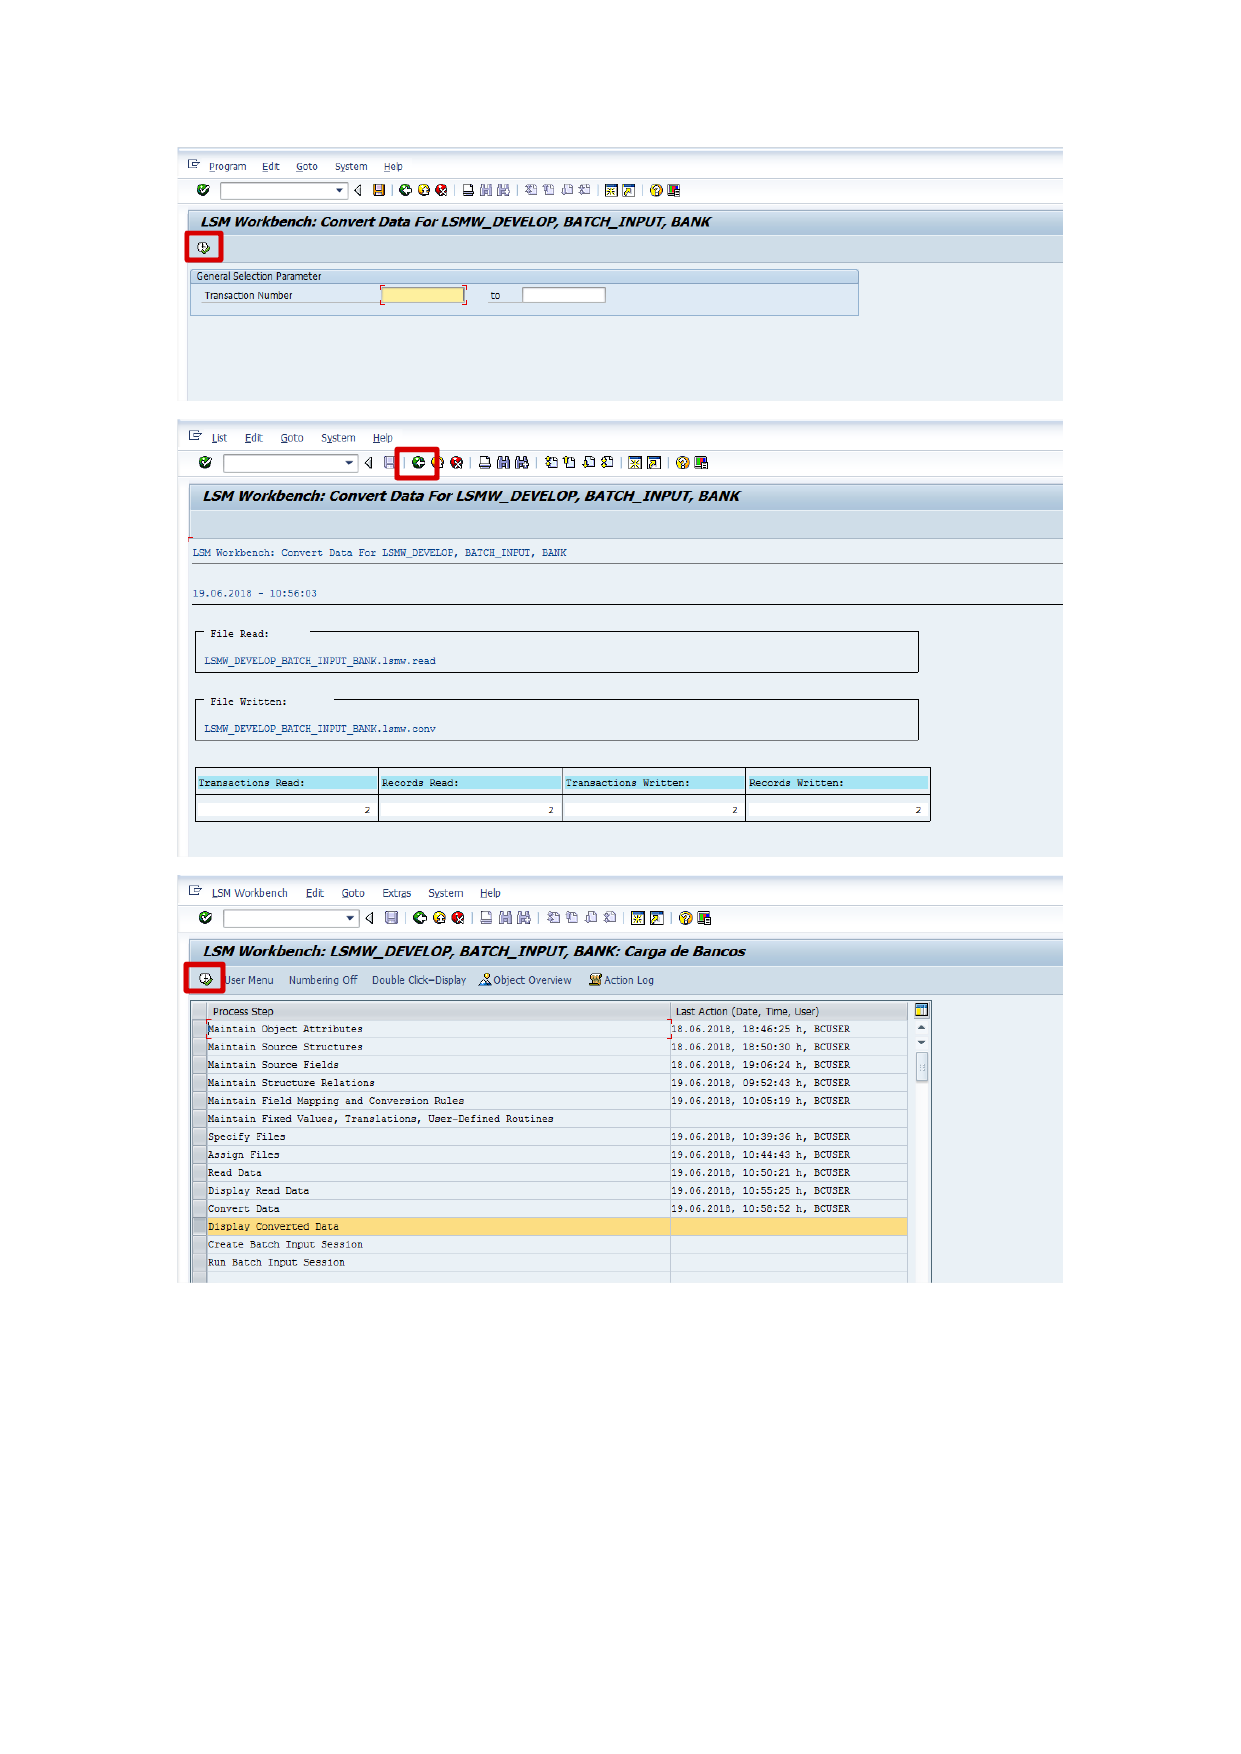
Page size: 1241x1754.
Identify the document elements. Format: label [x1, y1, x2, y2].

picture [177, 875, 1063, 1283]
picture [177, 419, 1063, 857]
picture [177, 147, 1063, 401]
